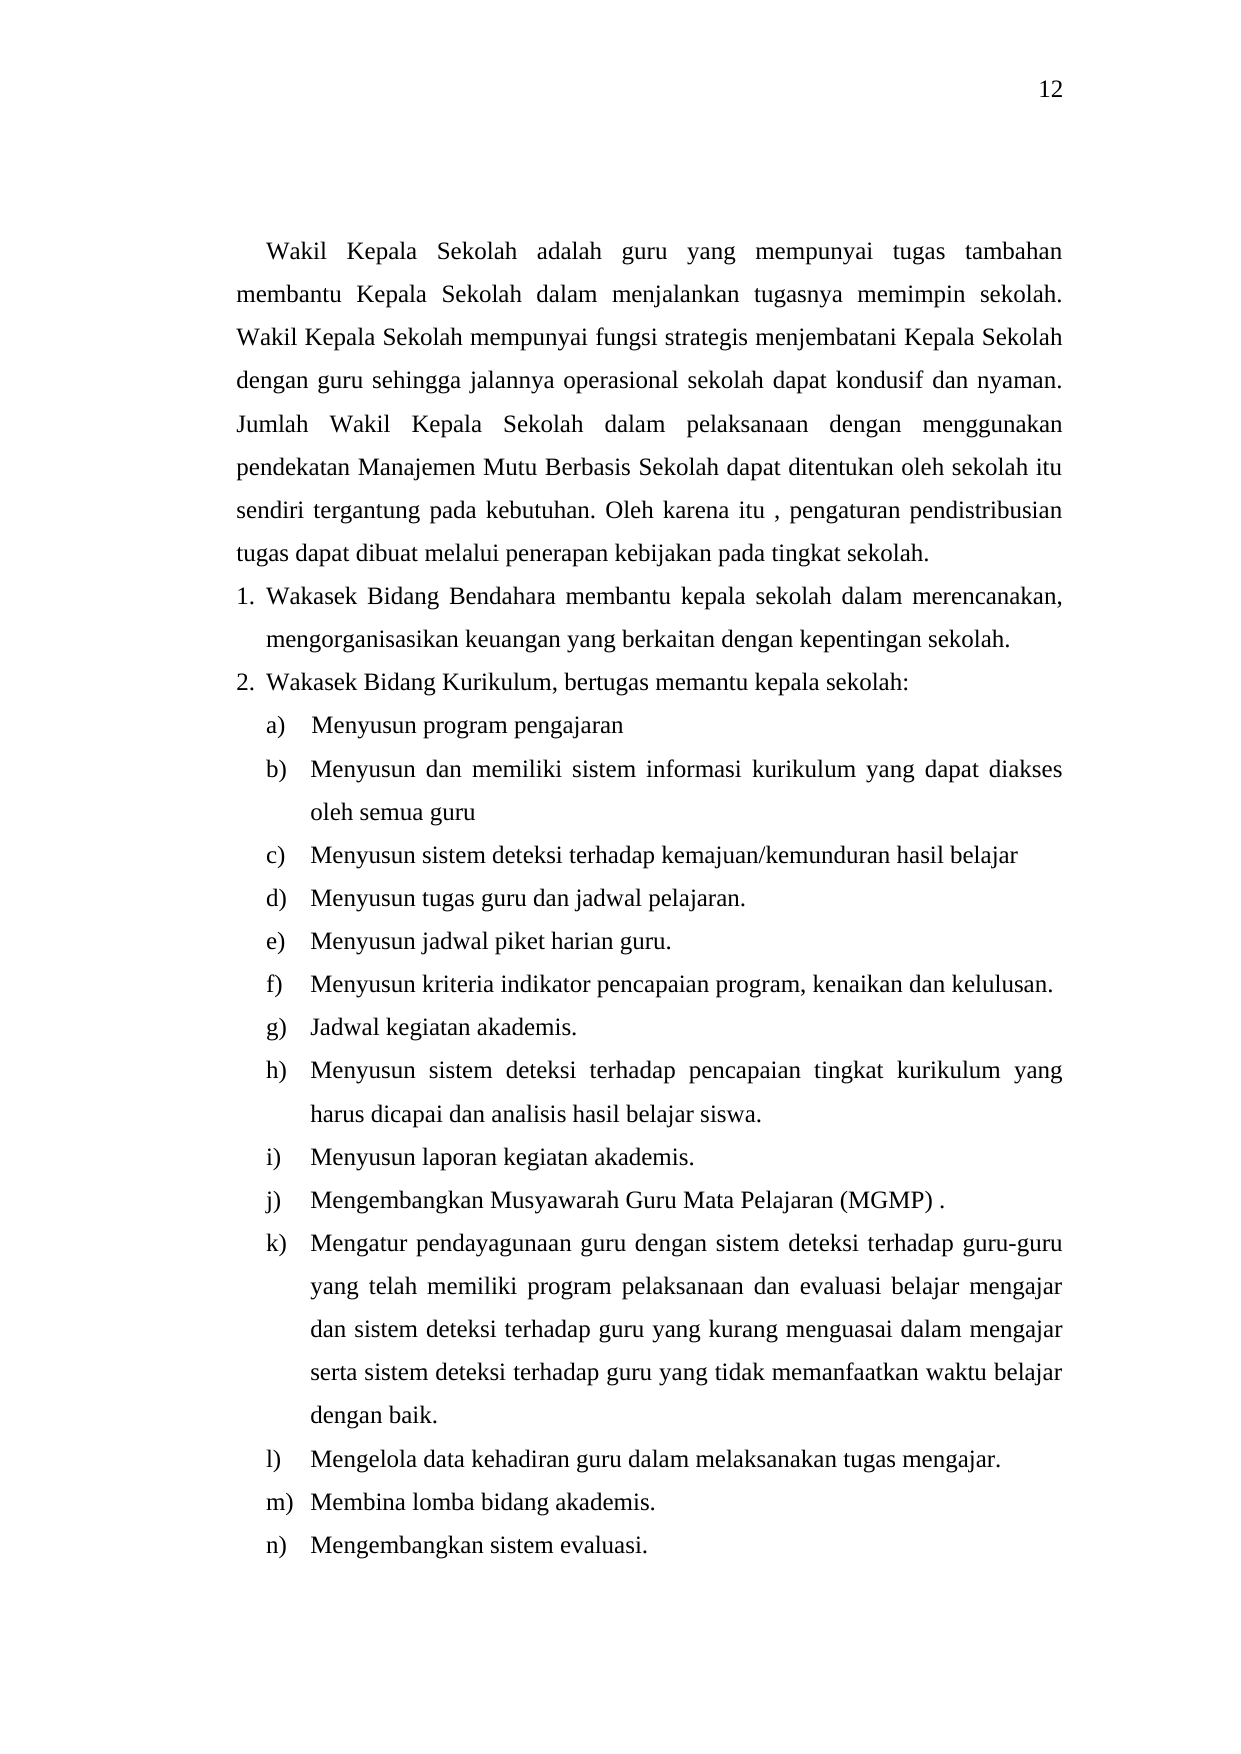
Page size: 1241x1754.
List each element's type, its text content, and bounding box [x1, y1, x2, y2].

list Wakil Kepala Sekolah adalah guru yang mempunyai tugas tambahan membantu Kepala Sekolah dalam menjalankan tugasnya memimpin sekolah. Wakil Kepala Sekolah mempunyai fungsi strategis menjembatani Kepala Sekolah dengan guru sehingga jalannya operasional sekolah dapat kondusif dan nyaman. Jumlah Wakil Kepala Sekolah dalam pelaksanaan dengan menggunakan pendekatan Manajemen Mutu Berbasis Sekolah dapat ditentukan oleh sekolah itu sendiri tergantung pada kebutuhan. Oleh karena itu , pengaturan pendistribusian tugas dapat dibuat melalui penerapan kebijakan pada tingkat sekolah. [236, 236, 1063, 567]
list Membina lomba bidang akademis. [266, 1487, 1063, 1516]
list Menyusun jadwal piket harian guru. [266, 926, 1063, 955]
list Mengembangkan Musyawarah Guru Mata Pelajaran (MGMP) . [266, 1185, 1063, 1214]
list Menyusun sistem deteksi terhadap pencapaian tingkat kurikulum yang harus dicapai dan analisis hasil belajar siswa. [266, 1056, 1063, 1127]
list Mengatur pendayagunaan guru dengan sistem deteksi terhadap guru-guru yang telah memiliki program pelaksanaan dan evaluasi belajar mengajar dan sistem deteksi terhadap guru yang kurang menguasai dalam mengajar serta sistem deteksi terhadap guru yang tidak memanfaatkan waktu belajar dengan baik. [266, 1228, 1063, 1429]
list Menyusun kriteria indikator pencapaian program, kenaikan dan kelulusan. [266, 969, 1063, 998]
list Menyusun dan memiliki sistem informasi kurikulum yang dapat diakses oleh semua guru [266, 754, 1063, 826]
list Wakasek Bidang Bendahara membantu kepala sekolah dalam merencanakan, mengorganisasikan keuangan yang berkaitan dengan kepentingan sekolah. [236, 581, 1063, 653]
list Menyusun laporan kegiatan akademis. [266, 1142, 1063, 1171]
list Menyusun tugas guru dan jadwal pelajaran. [266, 883, 1063, 912]
list Mengelola data kehadiran guru dalam melaksanakan tugas mengajar. [266, 1444, 1063, 1472]
list Wakasek Bidang Kurikulum, bertugas memantu kepala sekolah: [236, 667, 1063, 696]
list Mengembangkan sistem evaluasi. [266, 1530, 1063, 1559]
list Menyusun program pengajaran [266, 711, 1063, 739]
list Menyusun sistem deteksi terhadap kemajuan/kemunduran hasil belajar [266, 840, 1063, 869]
list Jadwal kegiatan akademis. [266, 1012, 1063, 1041]
